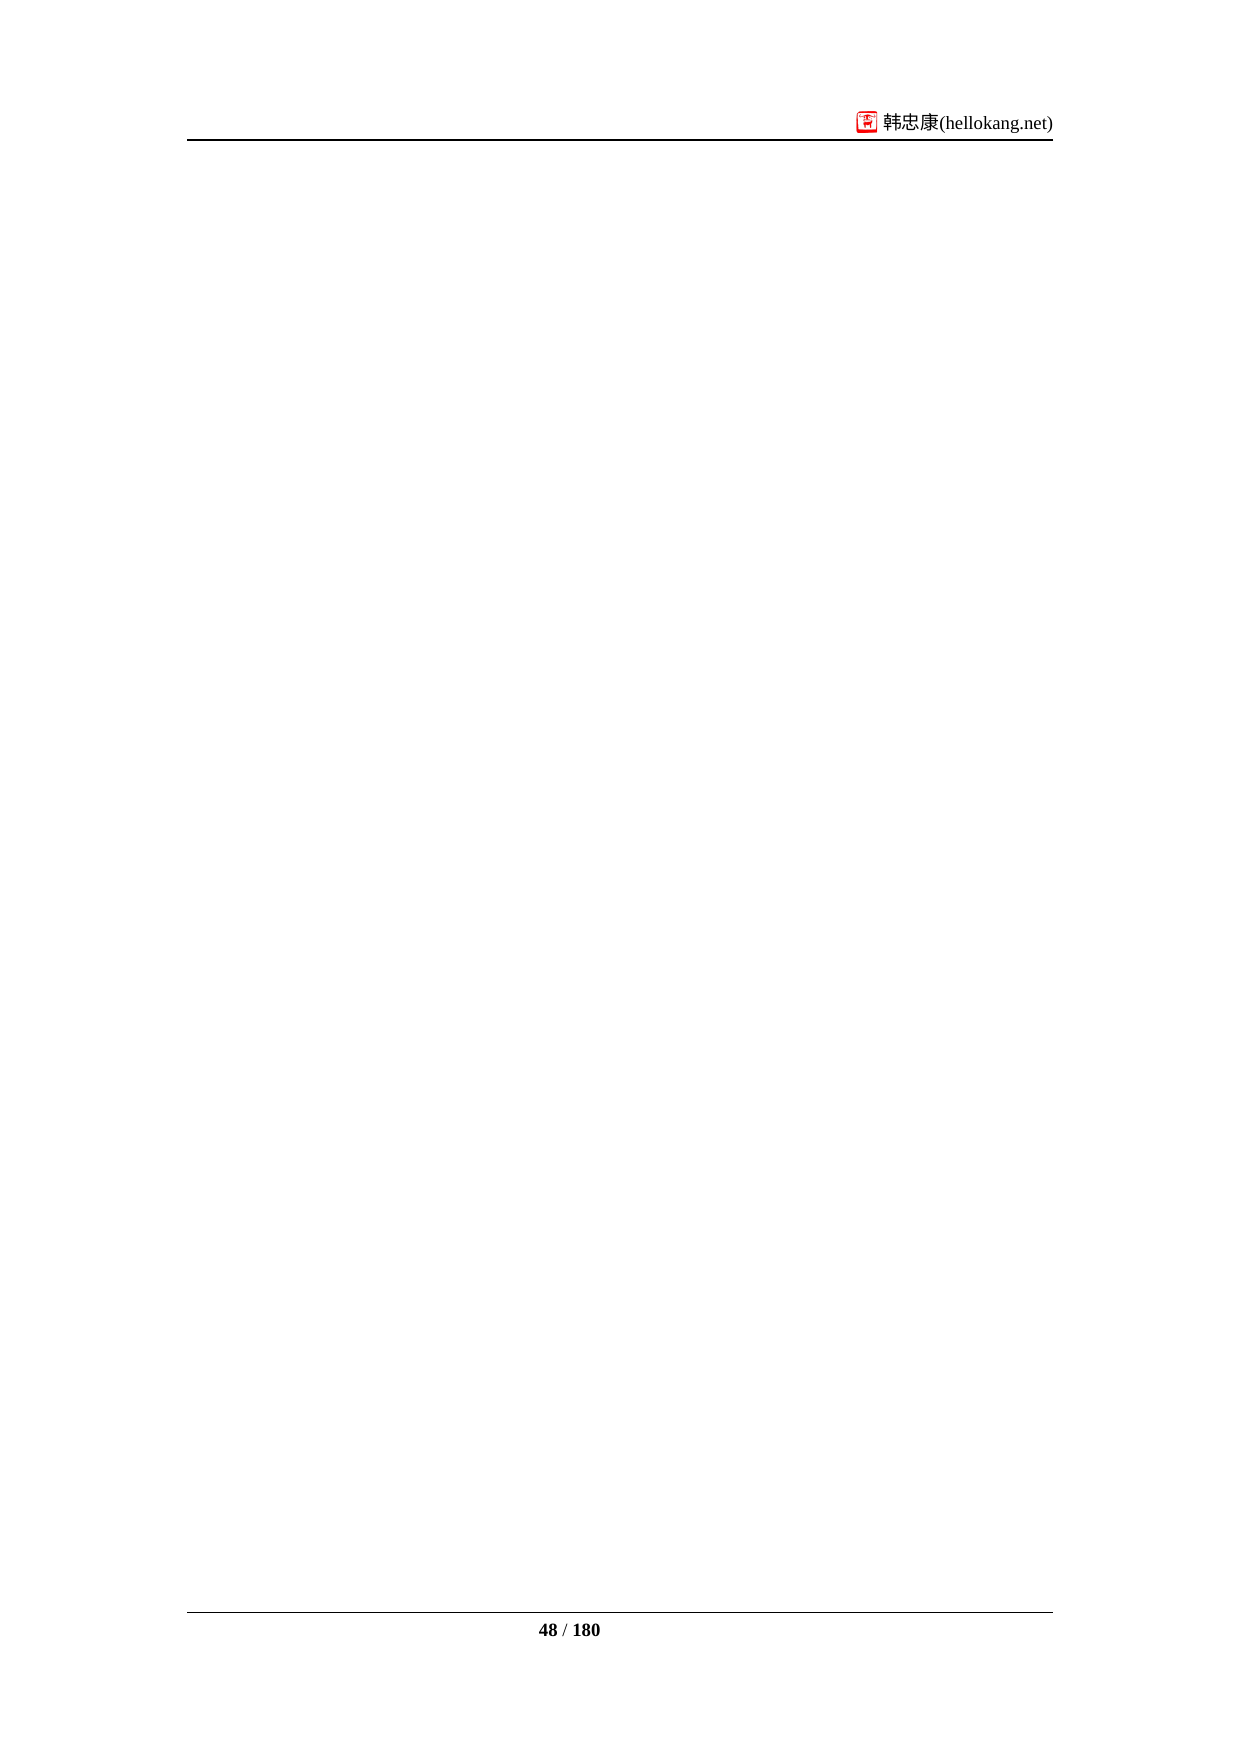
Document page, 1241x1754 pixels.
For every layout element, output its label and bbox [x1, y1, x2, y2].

picture [856, 111, 878, 133]
